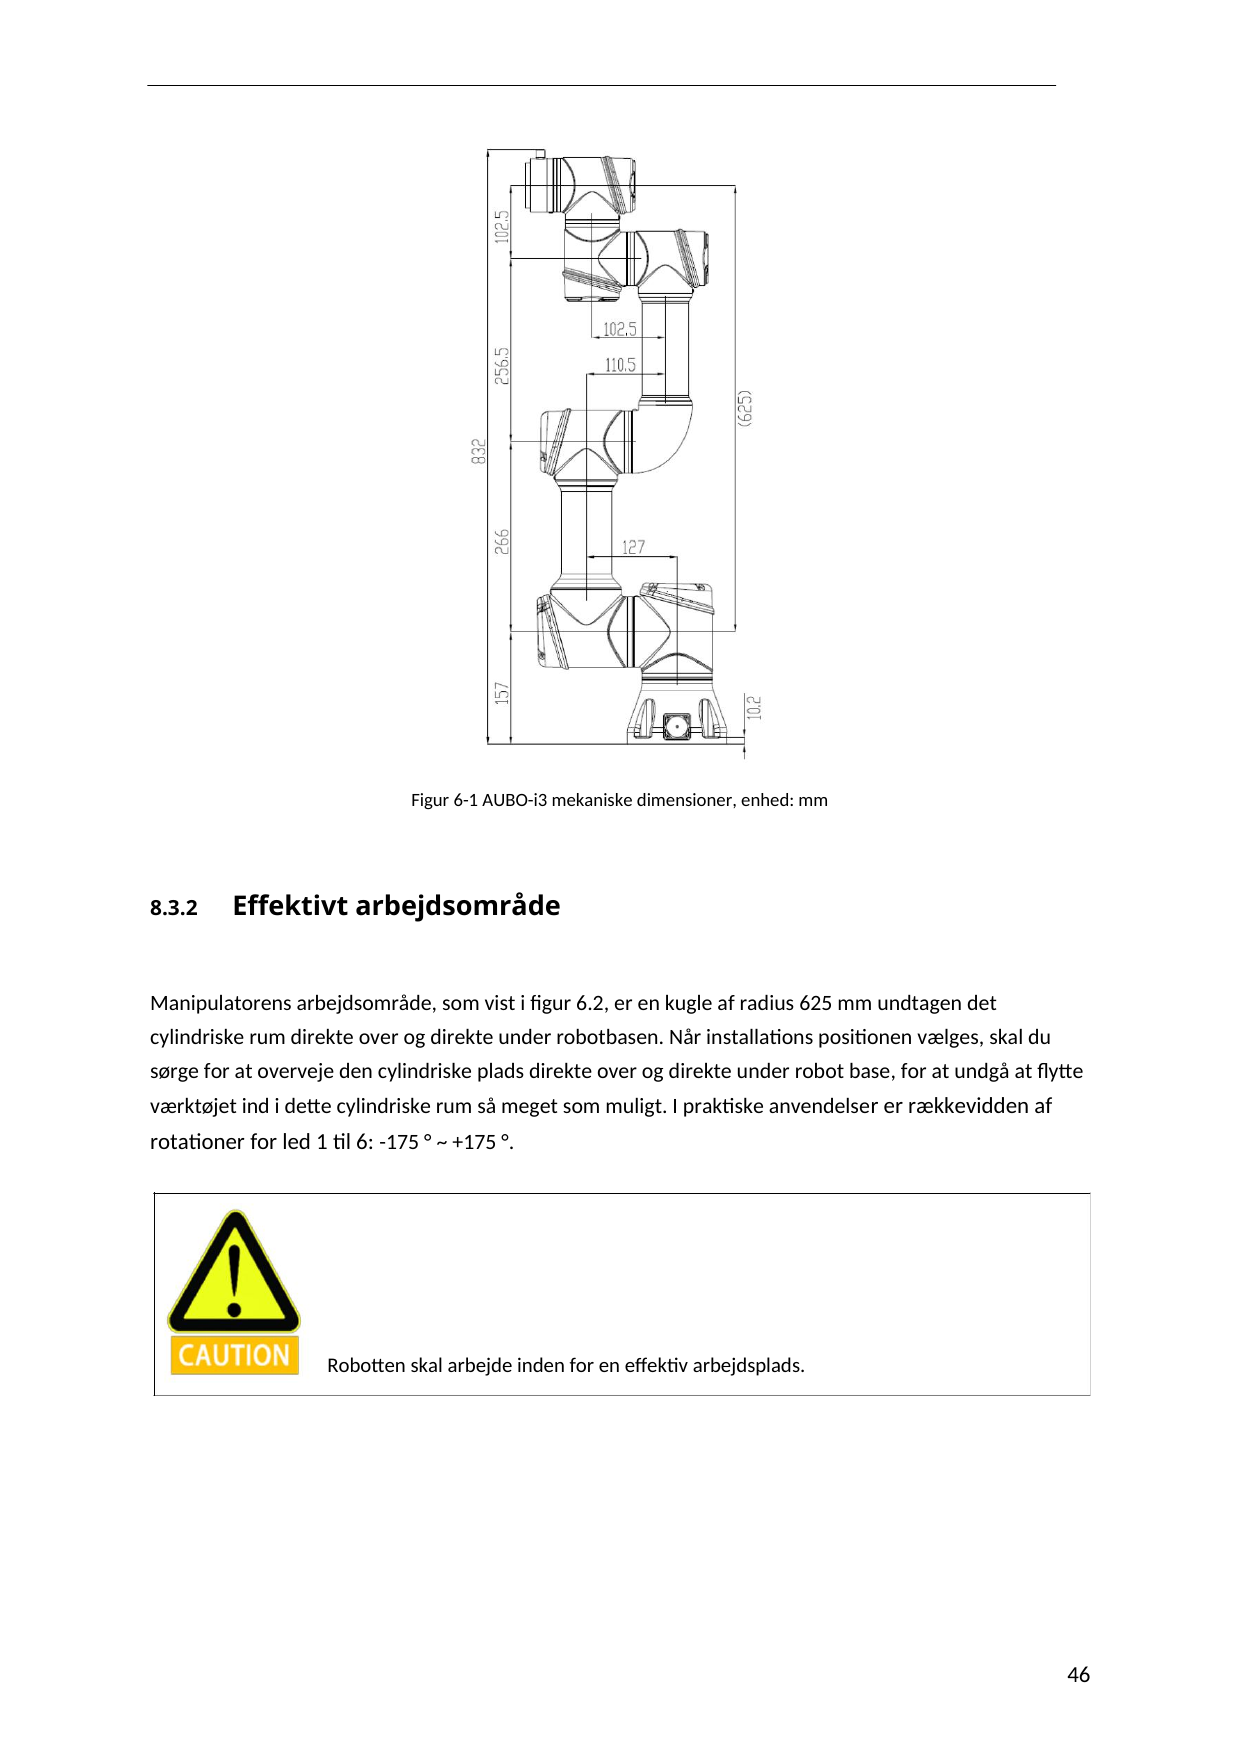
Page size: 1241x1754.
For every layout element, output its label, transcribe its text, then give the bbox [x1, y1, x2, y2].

subtitle Effektivt arbejdsområde [150, 886, 1090, 923]
picture [147, 84, 1057, 768]
text Robotten skal arbejde inden for en effektiv arbejdsplads. [327, 1352, 1090, 1378]
picture [153, 1192, 1091, 1396]
text Manipulatorens arbejdsområde, som vist i figur 6.2, er en kugle af radius 625 mm undtagen det cylindriske rum direkte over og direkte under robotbasen. Når installations positionen vælges, skal du sørge for at overveje den cylindriske plads direkte over og direkte under robot base, for at undgå at flytte værktøjet ind i dette cylindriske rum så meget som muligt. I praktiske anvendelser er rækkevidden af rotationer for led 1 til 6: -175 ° ~ +175 °. [150, 989, 1087, 1155]
text Figur 6-1 AUBO-i3 mekaniske dimensioner, enhed: mm [150, 788, 1089, 811]
